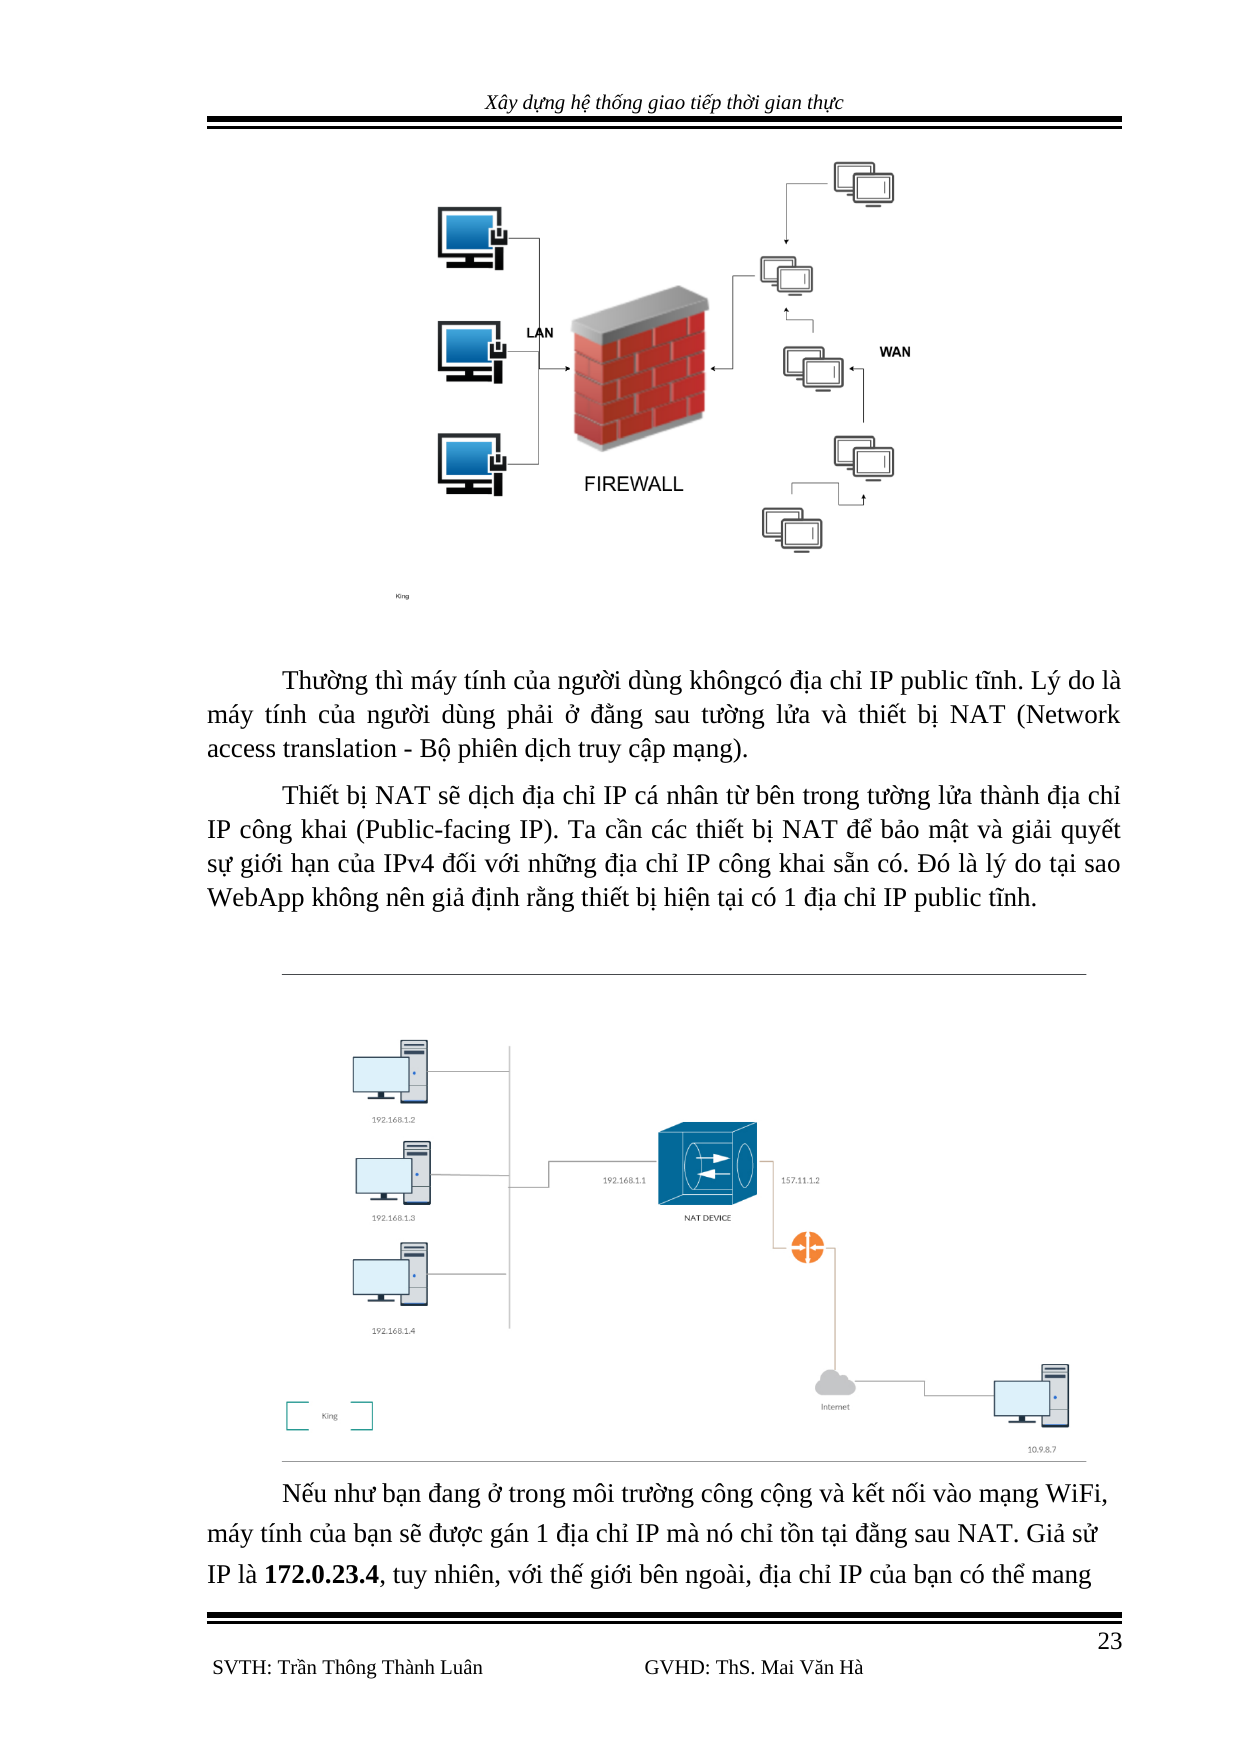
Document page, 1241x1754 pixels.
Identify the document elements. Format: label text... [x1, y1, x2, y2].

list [207, 1477, 1122, 1589]
list Thiết bị NAT sẽ dịch địa chỉ IP cá nhân từ bên trong tường lửa thành địa chỉ IP công khai (Public-facing IP). Ta cần các thiết bị NAT để bảo mật và giải quyết sự giới hạn của IPv4 đối với những địa chỉ IP công khai sẵn có. Đó là lý do tại sao WebApp không nên giả định rằng thiết bị hiện tại có 1 địa chỉ IP public tĩnh. [207, 779, 1122, 912]
list Thường thì máy tính của người dùng khôngcó địa chỉ IP public tĩnh. Lý do là máy tính của người dùng phải ở đằng sau tường lửa và thiết bị NAT (Network access translation - Bộ phiên dịch truy cập mạng). [207, 664, 1122, 763]
picture [391, 147, 938, 602]
picture [281, 974, 1087, 1462]
